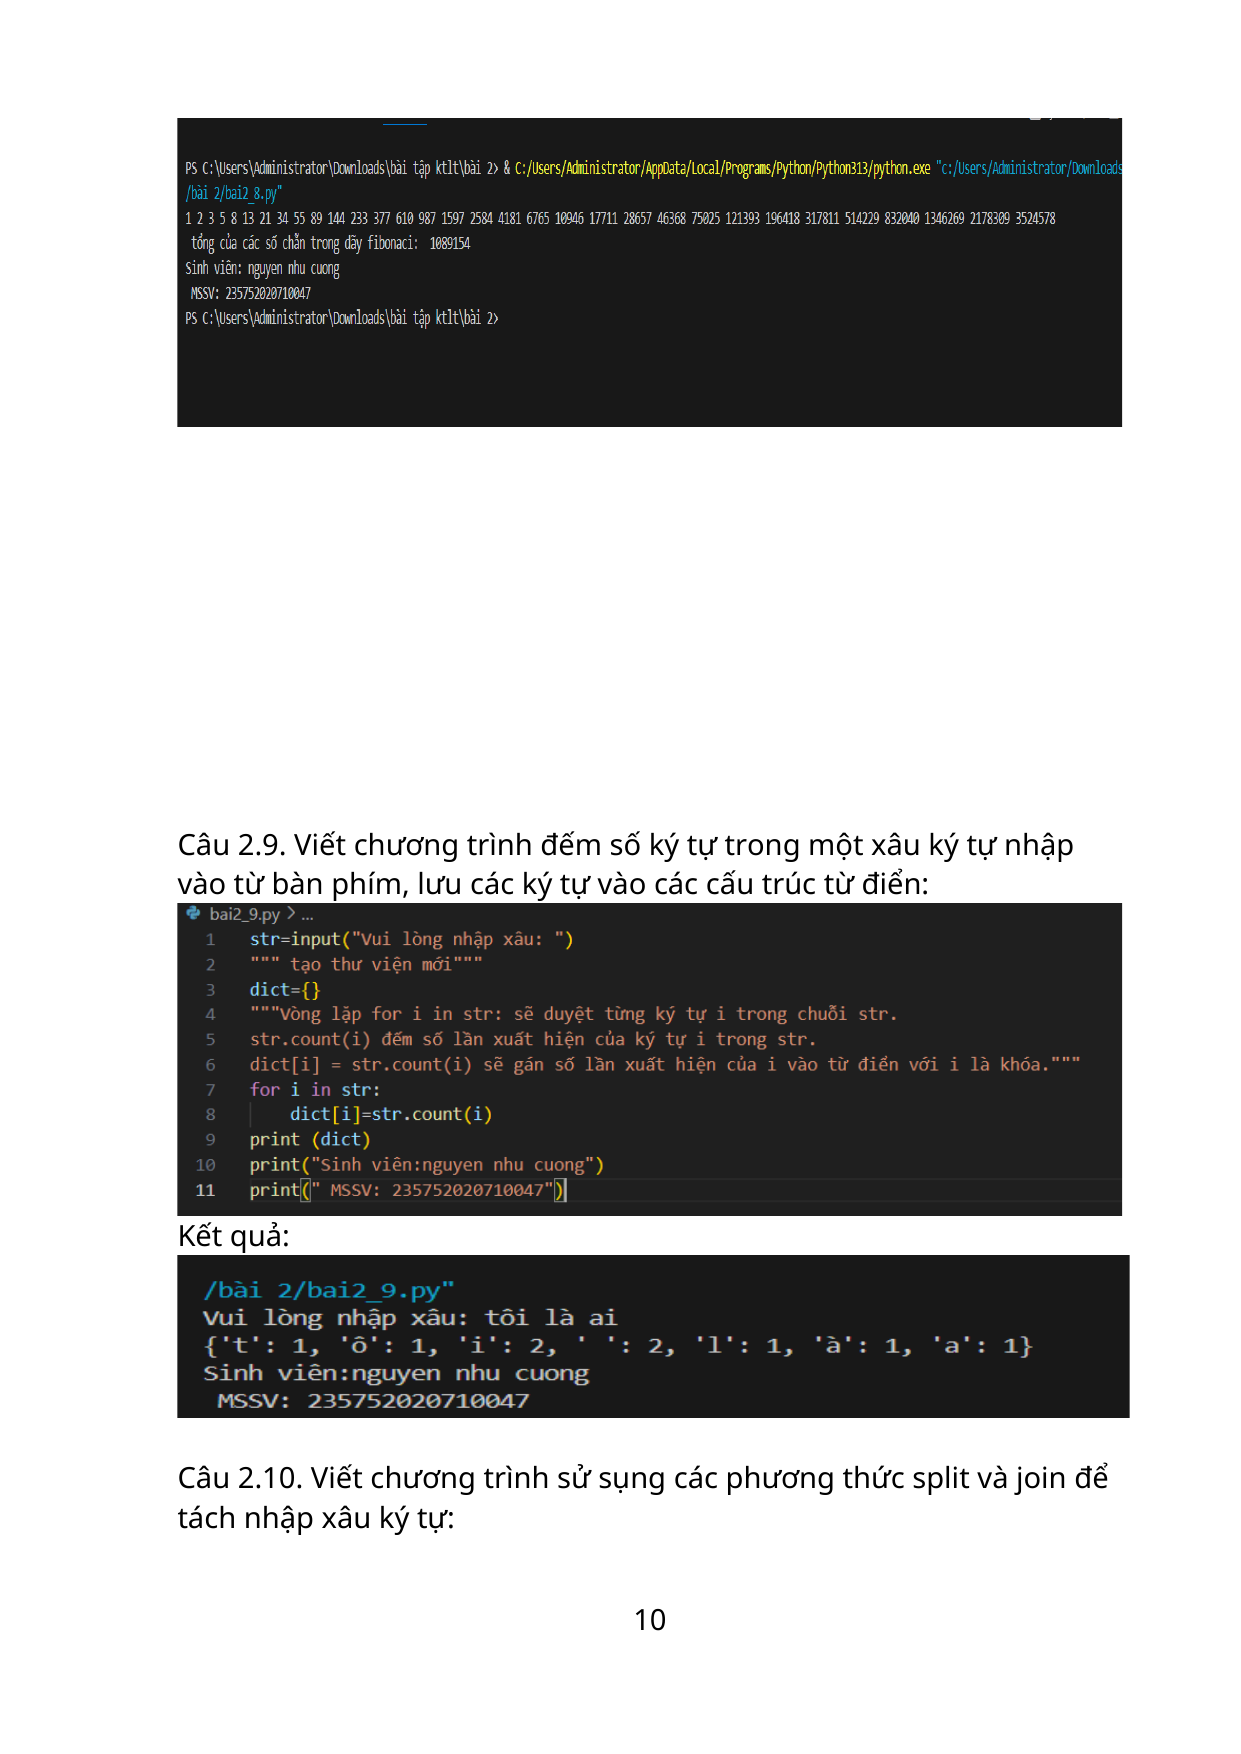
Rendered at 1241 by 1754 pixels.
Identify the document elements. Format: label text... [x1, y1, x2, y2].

picture [177, 903, 1123, 1216]
text Kết quả: [177, 1216, 1122, 1255]
text Câu 2.9. Viết chương trình đếm số ký tự trong một xâu ký tự nhập vào từ bàn phím, lưu các ký tự vào các cấu trúc từ điển: [177, 824, 1122, 903]
text Câu 2.10. Viết chương trình sử sụng các phương thức split và join để tách nhập xâu ký tự: [177, 1457, 1122, 1537]
picture [177, 1255, 1130, 1418]
picture [177, 118, 1123, 427]
